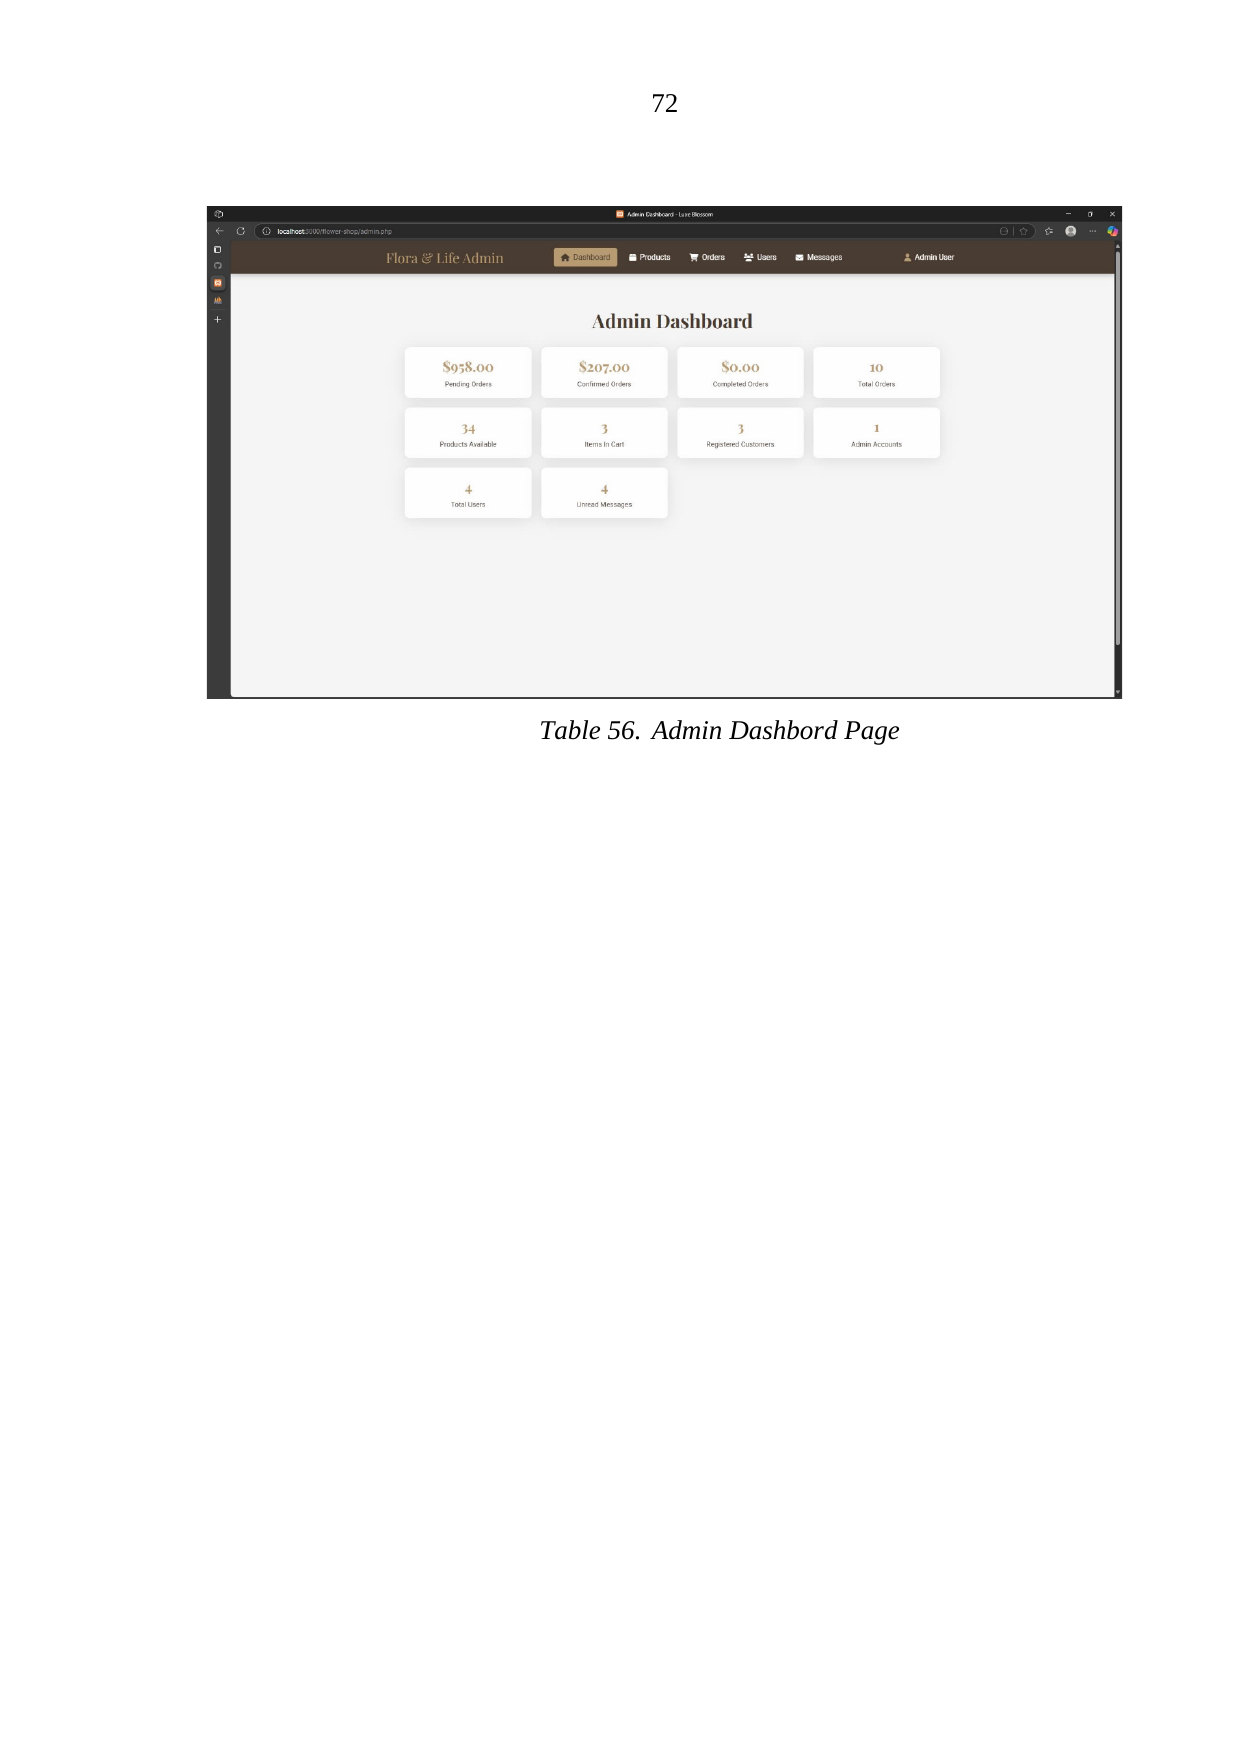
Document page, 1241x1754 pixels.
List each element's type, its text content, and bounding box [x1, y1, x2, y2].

text Admin Dashbord Page [319, 699, 1122, 745]
picture [206, 206, 1123, 699]
